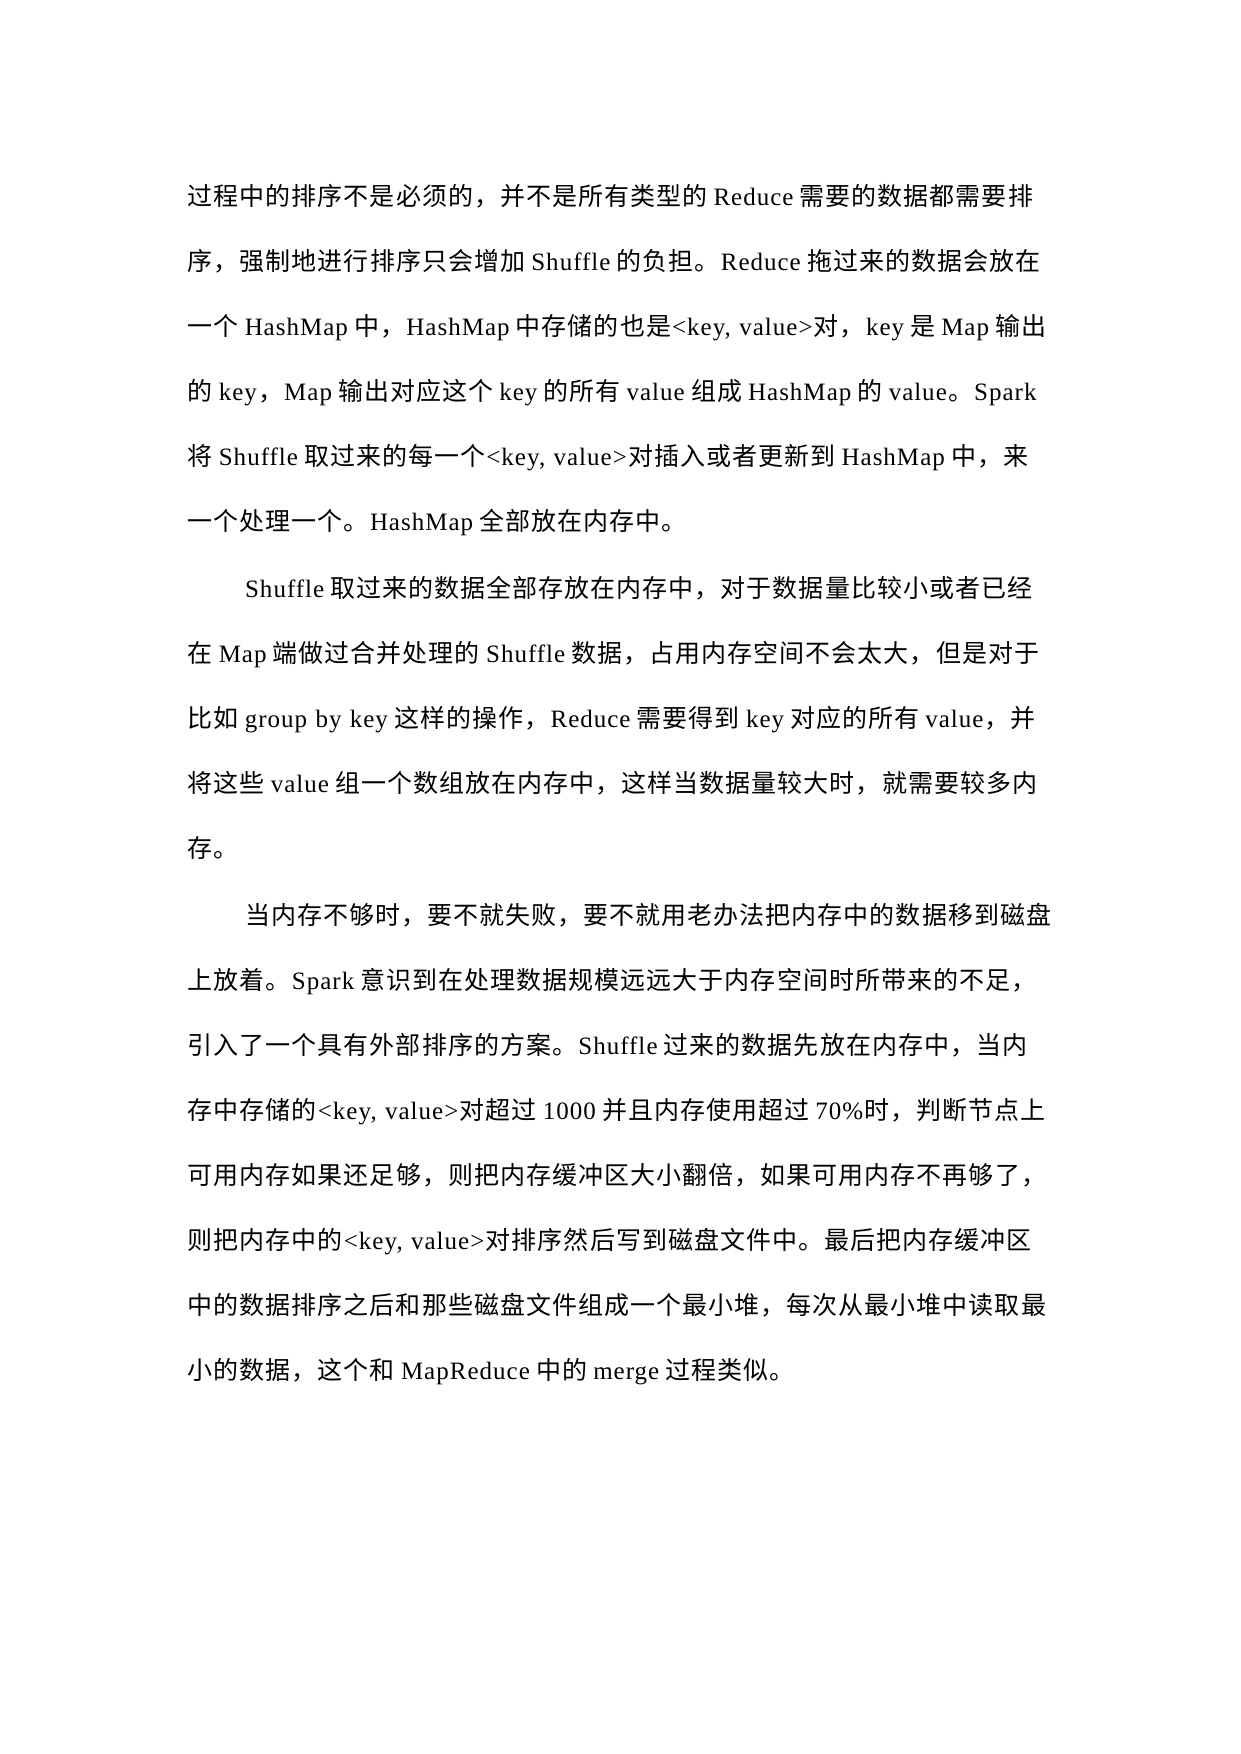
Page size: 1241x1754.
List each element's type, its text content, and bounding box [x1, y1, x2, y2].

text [187, 162, 1053, 552]
text 当内存不够时，要不就失败，要不就用老办法把内存中的数据移到磁盘上放着。Spark意识到在处理数据规模远远大于内存空间时所带来的不足，引入了一个具有外部排序的方案。Shuffle过来的数据先放在内存中，当内存中存储的<key, value>对超过1000并且内存使用超过70%时，判断节点上可用内存如果还足够，则把内存缓冲区大小翻倍，如果可用内存不再够了，则把内存中的<key, value>对排序然后写到磁盘文件中。最后把内存缓冲区中的数据排序之后和那些磁盘文件组成一个最小堆，每次从最小堆中读取最小的数据，这个和MapReduce中的merge过程类似。 [187, 881, 1053, 1401]
text Shuffle取过来的数据全部存放在内存中，对于数据量比较小或者已经在Map端做过合并处理的Shuffle数据，占用内存空间不会太大，但是对于比如group by key这样的操作，Reduce需要得到key对应的所有value，并将这些value组一个数组放在内存中，这样当数据量较大时，就需要较多内存。 [187, 554, 1053, 879]
